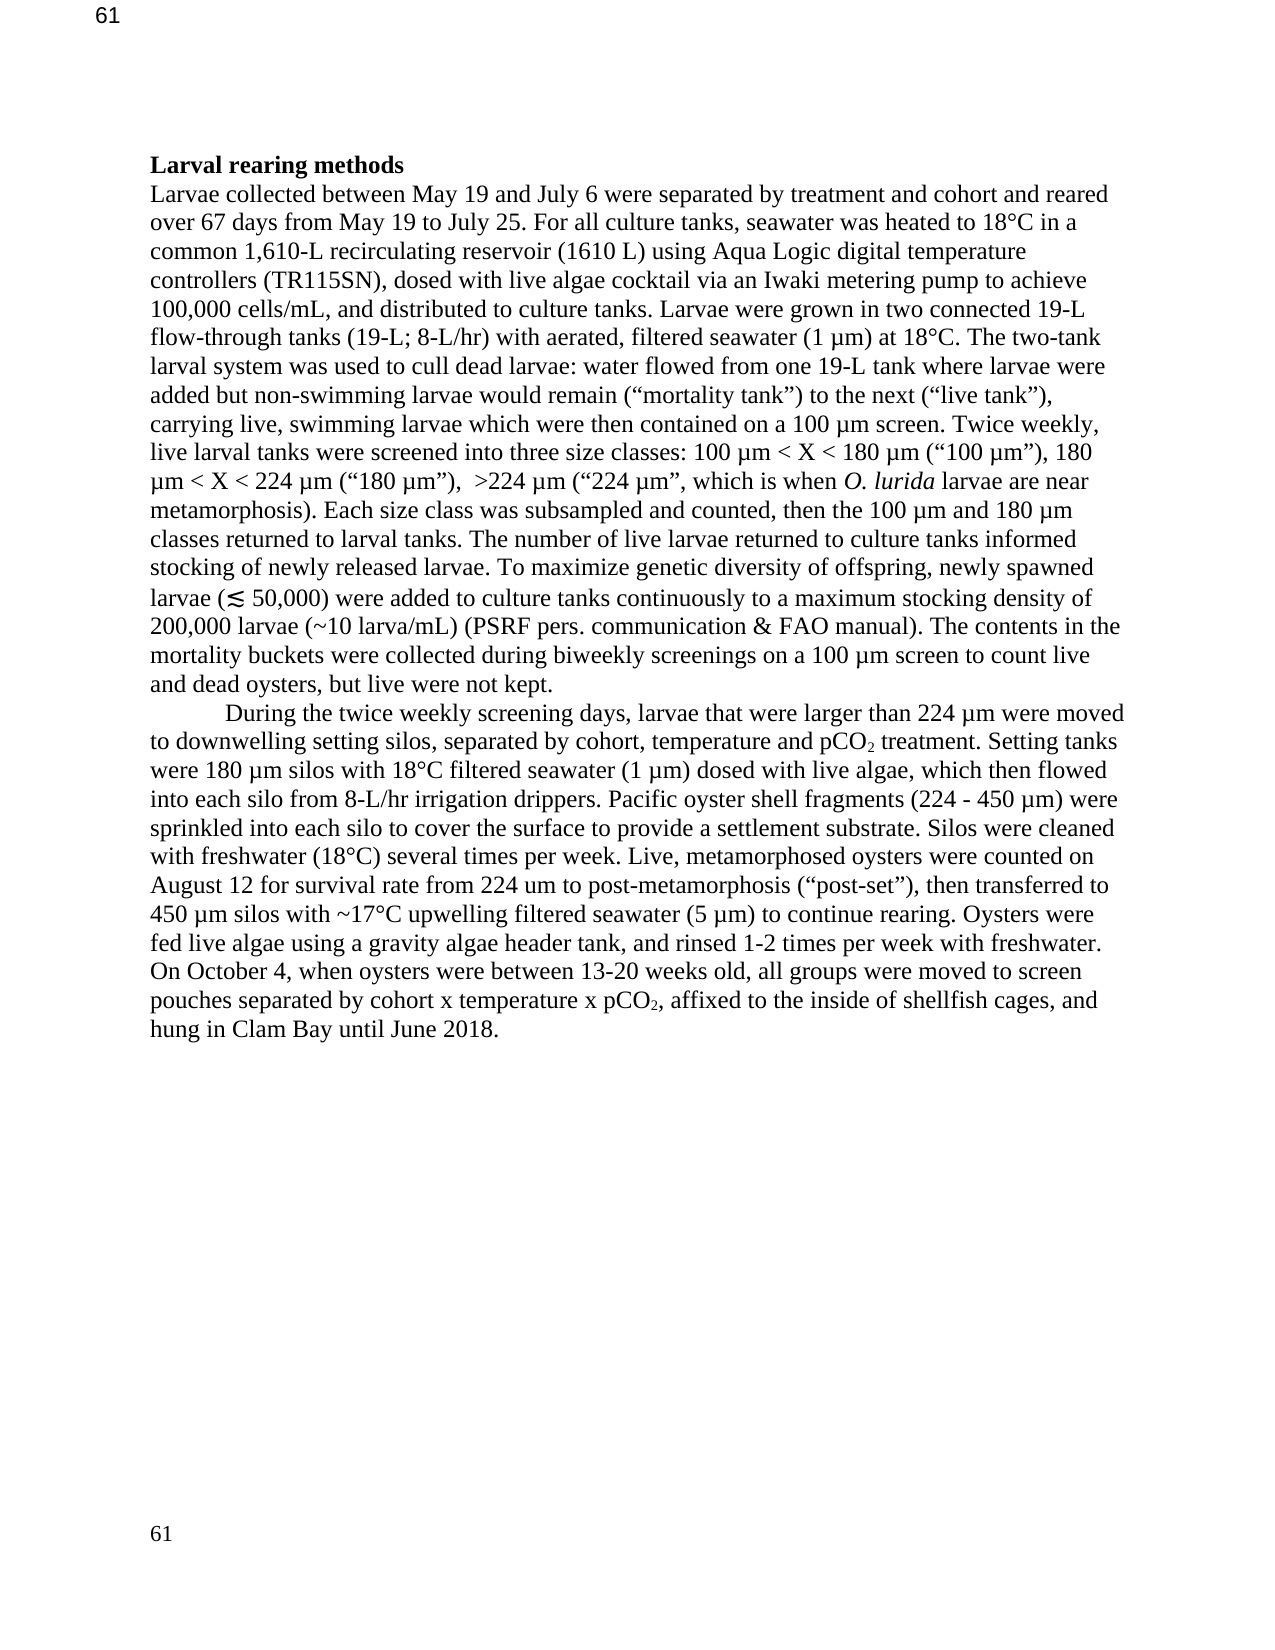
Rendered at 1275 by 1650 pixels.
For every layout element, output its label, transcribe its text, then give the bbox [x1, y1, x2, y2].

text Larvae collected between May 19 and July 6 were separated by treatment and cohort and reared over 67 days from May 19 to July 25. For all culture tanks, seawater was heated to 18°C in a common 1,610-L recirculating reservoir (1610 L) using Aqua Logic digital temperature controllers (TR115SN), dosed with live algae cocktail via an Iwaki metering pump to achieve 100,000 cells/mL, and distributed to culture tanks. Larvae were grown in two connected 19-L flow-through tanks (19-L; 8-L/hr) with aerated, filtered seawater (1 µm) at 18°C. The two-tank larval system was used to cull dead larvae: water flowed from one 19-L tank where larvae were added but non-swimming larvae would remain (“mortality tank”) to the next (“live tank”), carrying live, swimming larvae which were then contained on a 100 µm screen. Twice weekly, live larval tanks were screened into three size classes: 100 µm < X < 180 µm (“100 µm”), 180 µm < X < 224 µm (“180 µm”), >224 µm (“224 µm”, which is when O. lurida larvae are near metamorphosis). Each size class was subsampled and counted, then the 100 µm and 180 µm classes returned to larval tanks. The number of live larvae returned to culture tanks informed stocking of newly released larvae. To maximize genetic diversity of offspring, newly spawned larvae (≲ 50,000) were added to culture tanks continuously to a maximum stocking density of 200,000 larvae (~10 larva/mL) (PSRF pers. communication & FAO manual). The contents in the mortality buckets were collected during biweekly screenings on a 100 µm screen to count live and dead oysters, but live were not kept. [150, 179, 1125, 698]
text Larval rearing methods [150, 150, 1125, 179]
text During the twice weekly screening days, larvae that were larger than 224 µm were moved to downwelling setting silos, separated by cohort, temperature and pCO2 treatment. Setting tanks were 180 µm silos with 18°C filtered seawater (1 µm) dosed with live algae, which then flowed into each silo from 8-L/hr irrigation drippers. Pacific oyster shell fragments (224 - 450 µm) were sprinkled into each silo to cover the surface to provide a settlement substrate. Silos were cleaned with freshwater (18°C) several times per week. Live, metamorphosed oysters were counted on August 12 for survival rate from 224 um to post-metamorphosis (“post-set”), then transferred to 450 µm silos with ~17°C upwelling filtered seawater (5 µm) to continue rearing. Oysters were fed live algae using a gravity algae header tank, and rinsed 1-2 times per week with freshwater. On October 4, when oysters were between 13-20 weeks old, all groups were moved to screen pouches separated by cohort x temperature x pCO2, affixed to the inside of shellfish cages, and hung in Clam Bay until June 2018. [150, 698, 1125, 1043]
